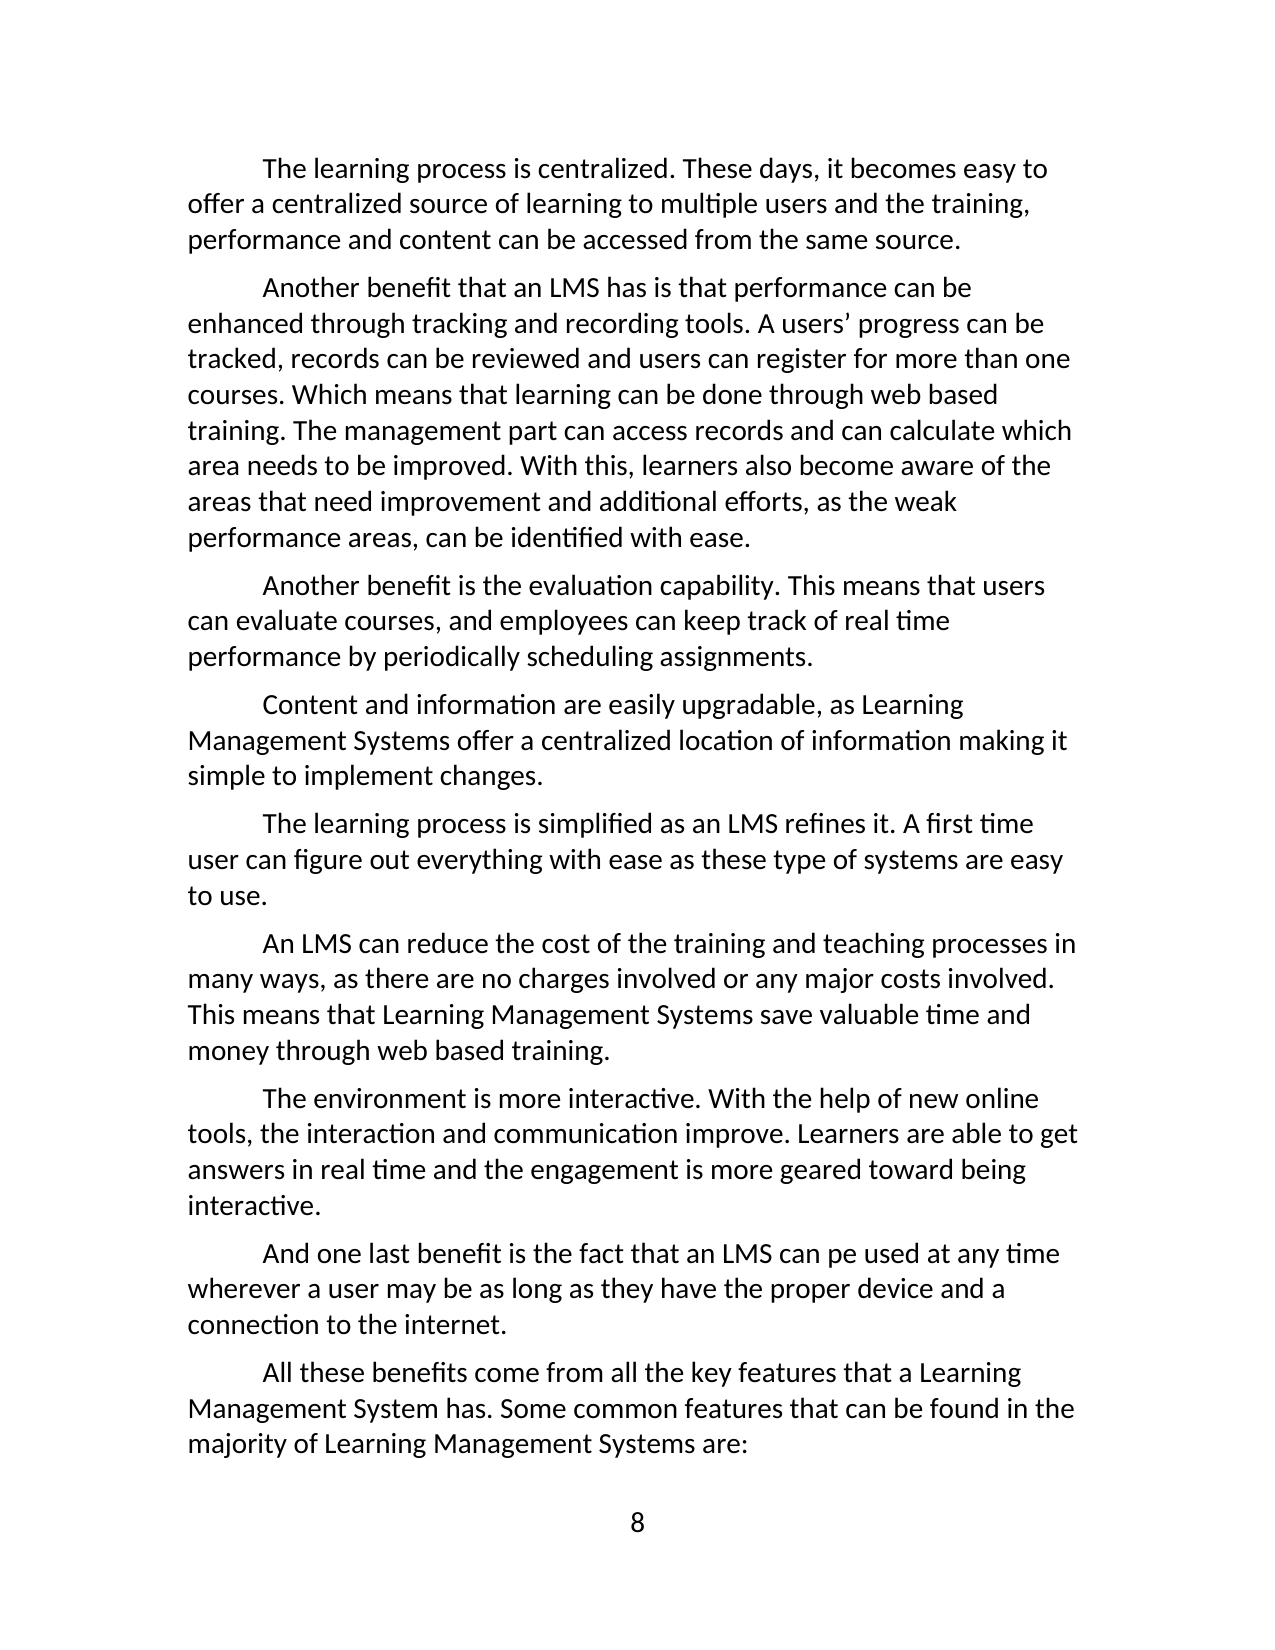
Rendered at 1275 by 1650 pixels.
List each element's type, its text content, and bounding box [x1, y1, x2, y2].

text The learning process is simplified as an LMS refines it. A first time user can figure out everything with ease as these type of systems are easy to use. [187, 806, 1087, 912]
text The learning process is centralized. These days, it becomes easy to offer a centralized source of learning to multiple users and the training, performance and content can be accessed from the same source. [187, 150, 1087, 257]
text An LMS can reduce the cost of the training and teaching processes in many ways, as there are no charges involved or any major costs involved. This means that Learning Management Systems save valuable time and money through web based training. [187, 925, 1087, 1067]
text Another benefit is the evaluation capability. This means that users can evaluate courses, and employees can keep track of real time performance by periodically scheduling assignments. [187, 567, 1087, 674]
text Content and information are easily upgradable, as Learning Management Systems offer a centralized location of information making it simple to implement changes. [187, 686, 1087, 793]
text All these benefits come from all the key features that a Learning Management System has. Some common features that can be found in the majority of Learning Management Systems are: [187, 1354, 1087, 1461]
text The environment is more interactive. With the help of new online tools, the interaction and communication improve. Learners are able to get answers in real time and the engagement is more geared toward being interactive. [187, 1080, 1087, 1222]
text Another benefit that an LMS has is that performance can be enhanced through tracking and recording tools. A users’ progress can be tracked, records can be reviewed and users can register for more than one courses. Which means that learning can be done through web based training. The management part can access records and can calculate which area needs to be improved. With this, learners also become aware of the areas that need improvement and additional efforts, as the weak performance areas, can be identified with ease. [187, 269, 1087, 554]
text And one last benefit is the fact that an LMS can pe used at any time wherever a user may be as long as they have the proper device and a connection to the internet. [187, 1235, 1087, 1342]
